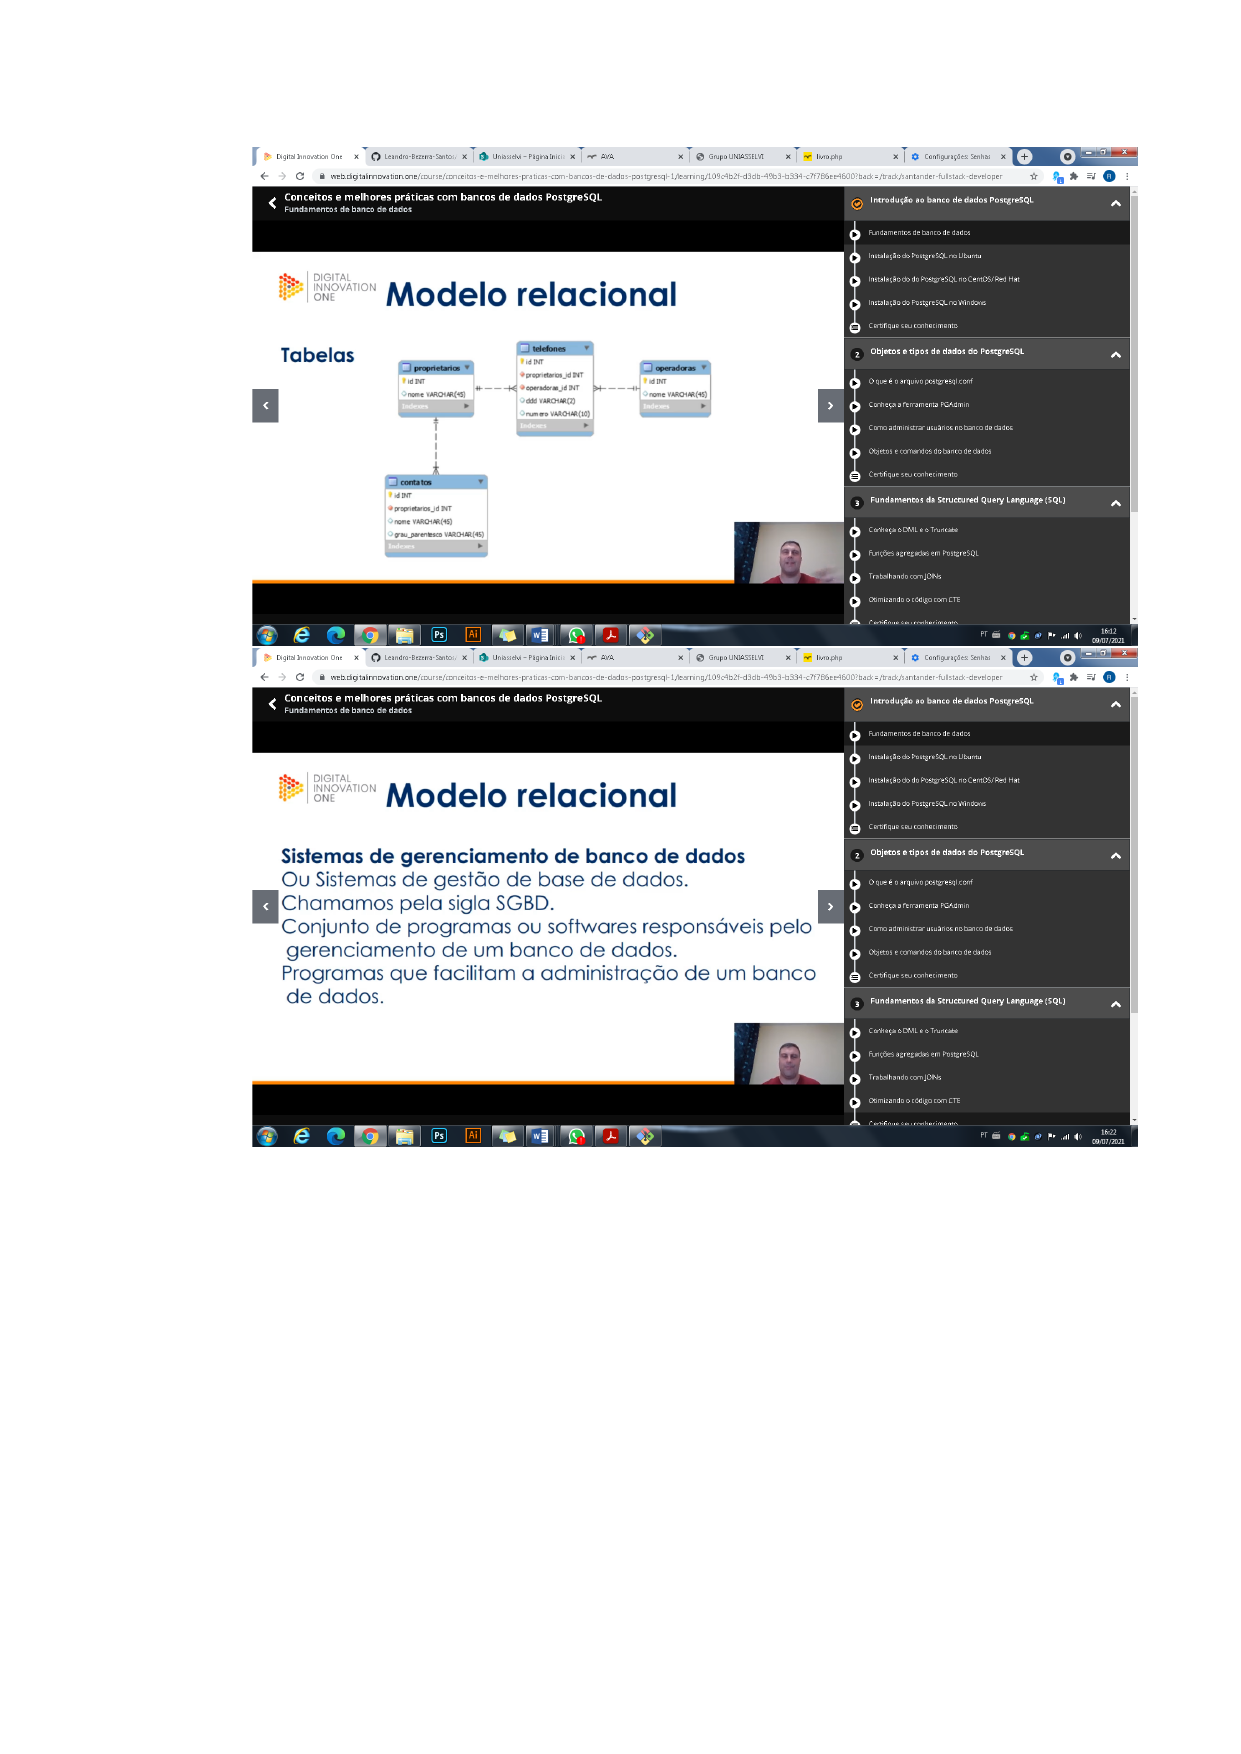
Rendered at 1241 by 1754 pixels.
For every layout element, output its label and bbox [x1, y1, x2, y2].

picture [252, 147, 1138, 646]
picture [252, 648, 1138, 1147]
